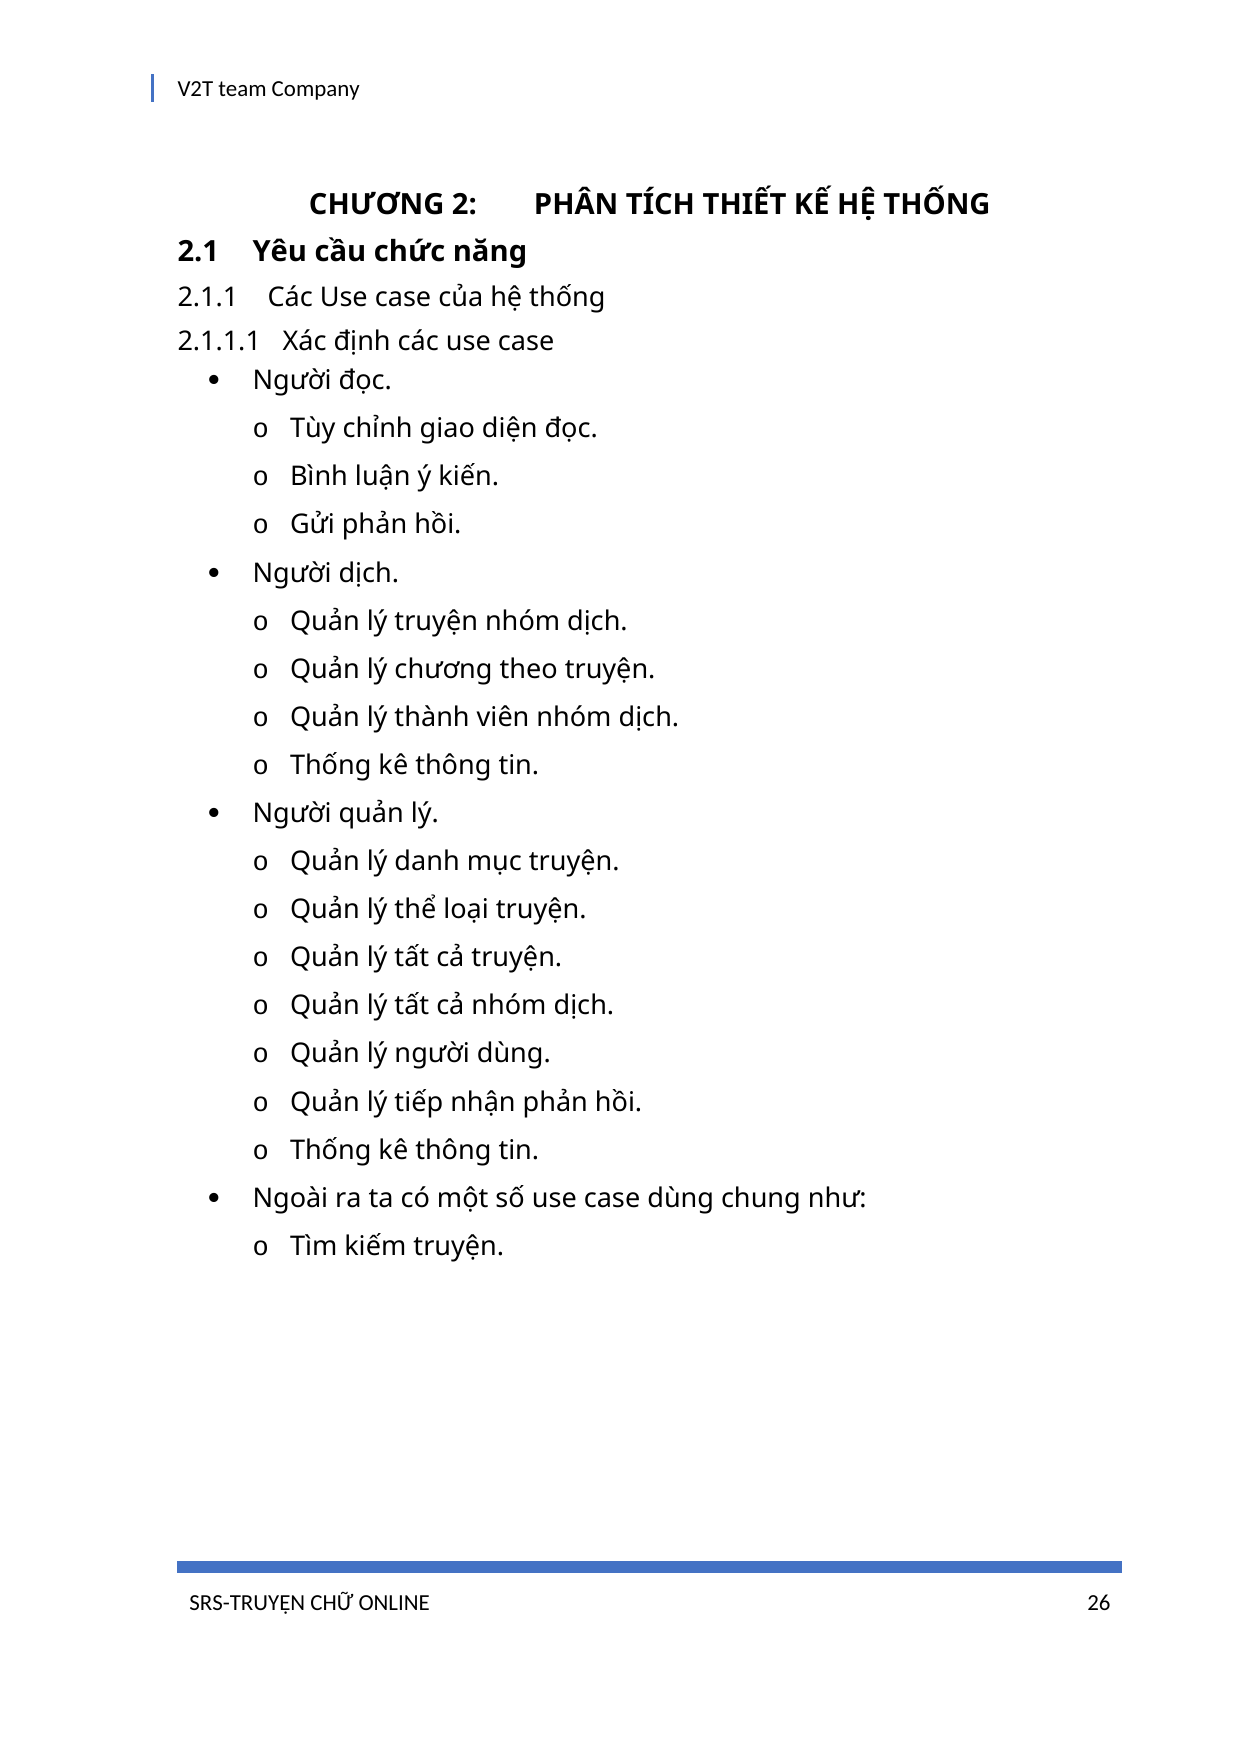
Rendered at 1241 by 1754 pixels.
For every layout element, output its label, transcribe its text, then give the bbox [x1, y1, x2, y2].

list Người quản lý. [215, 793, 1122, 830]
list Quản lý danh mục truyện. [252, 841, 1122, 878]
list Bình luận ý kiến. [252, 457, 1122, 494]
list Quản lý chương theo truyện. [252, 649, 1122, 686]
list Quản lý người dùng. [252, 1034, 1122, 1071]
list Quản lý tất cả nhóm dịch. [252, 986, 1122, 1023]
subtitle PHÂN TÍCH THIẾT KẾ HỆ THỐNG [177, 183, 1122, 223]
list Thống kê thông tin. [252, 1130, 1122, 1167]
list Quản lý thành viên nhóm dịch. [252, 697, 1122, 734]
list Người đọc. [215, 361, 1122, 398]
list Gửi phản hồi. [252, 505, 1122, 542]
list Quản lý tất cả truyện. [252, 938, 1122, 975]
subtitle Xác định các use case [177, 321, 1122, 358]
list Người dịch. [215, 553, 1122, 590]
subtitle Các Use case của hệ thống [177, 277, 1122, 314]
list Quản lý thể loại truyện. [252, 889, 1122, 927]
list Thống kê thông tin. [252, 745, 1122, 782]
list Quản lý truyện nhóm dịch. [252, 601, 1122, 638]
list Ngoài ra ta có một số use case dùng chung như: [215, 1178, 1122, 1215]
subtitle Yêu cầu chức năng [177, 230, 1122, 270]
list Tìm kiếm truyện. [252, 1226, 1122, 1263]
list Tùy chỉnh giao diện đọc. [252, 409, 1122, 446]
list Quản lý tiếp nhận phản hồi. [252, 1082, 1122, 1119]
